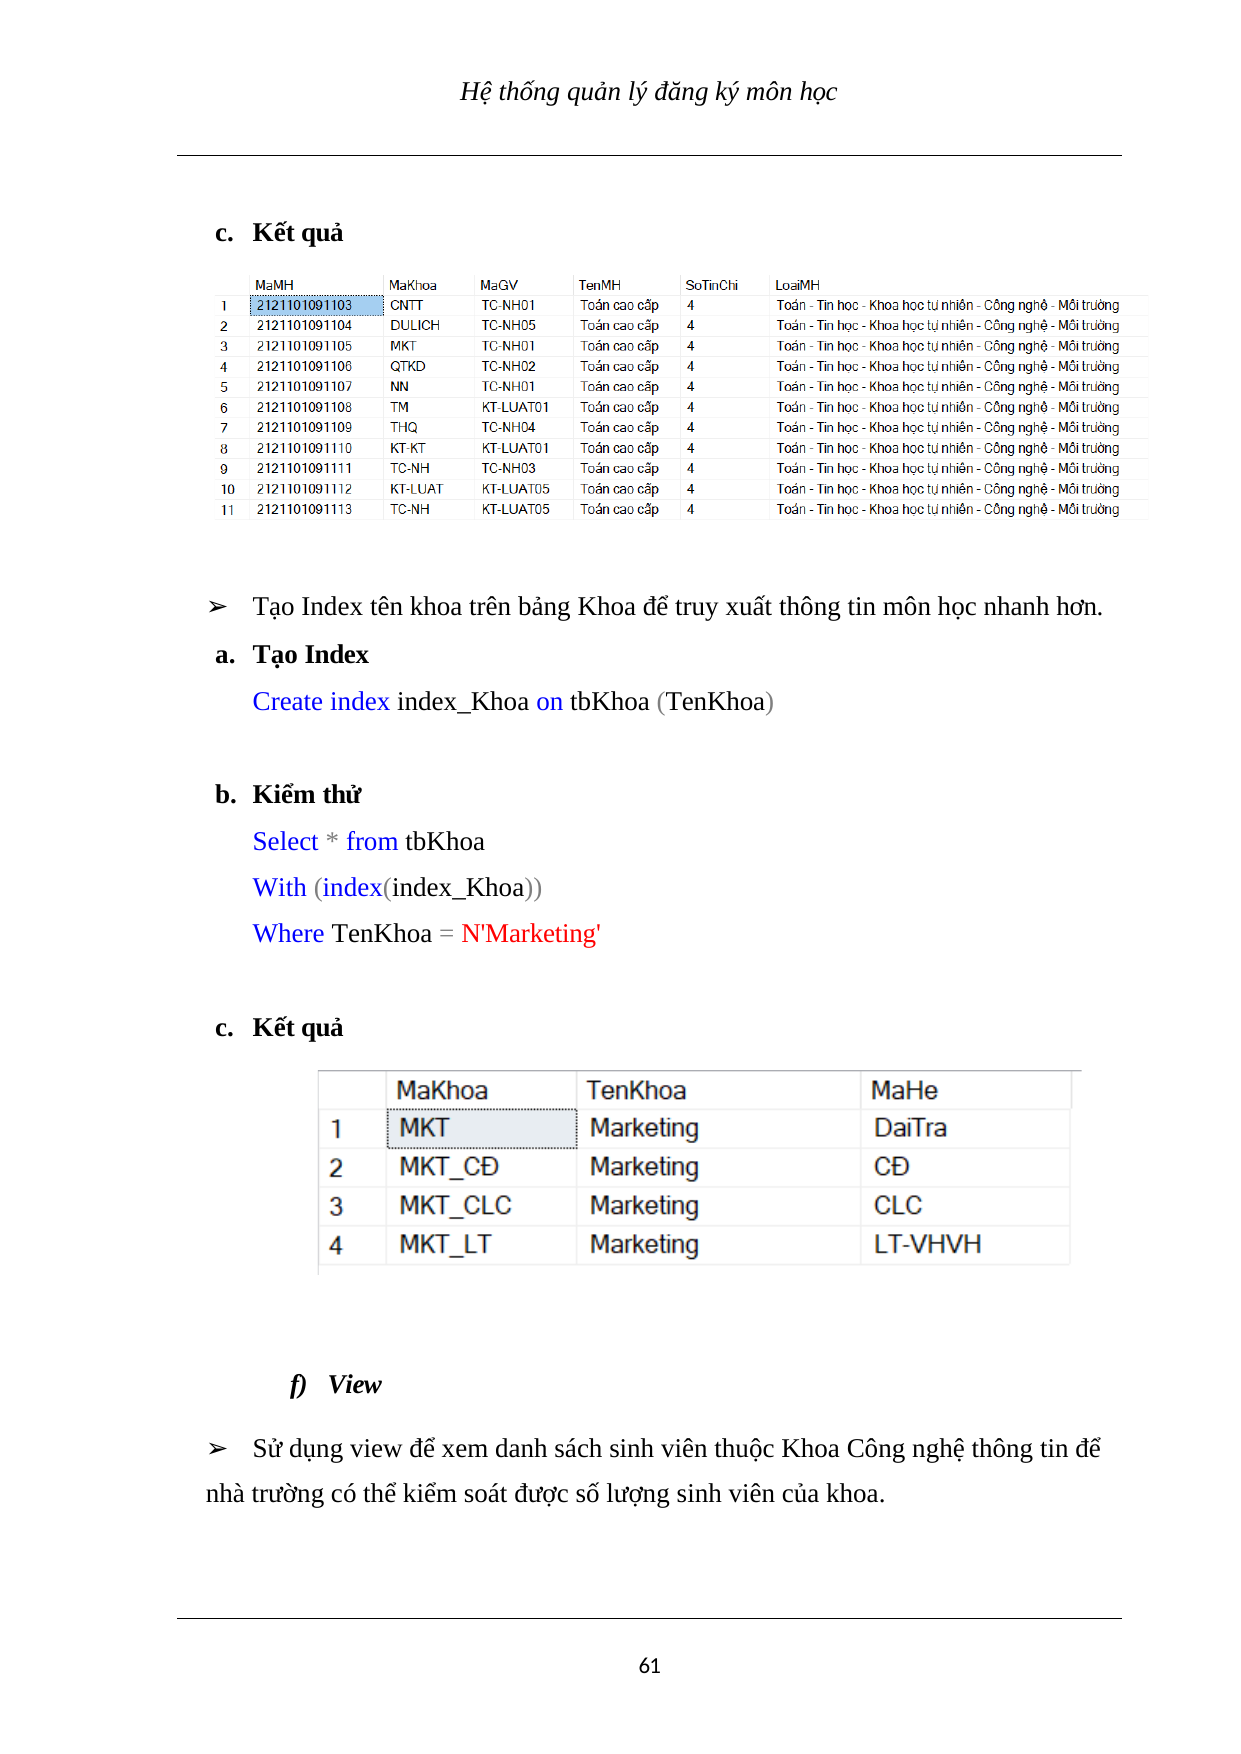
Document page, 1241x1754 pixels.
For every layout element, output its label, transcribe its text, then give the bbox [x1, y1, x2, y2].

text Where TenKhoa = N'Marketing' [252, 918, 1166, 949]
picture [214, 275, 1149, 520]
subtitle View [290, 1369, 1166, 1400]
text Create index index_Khoa on tbKhoa (TenKhoa) [252, 685, 1166, 716]
list Sử dụng view để xem danh sách sinh viên thuộc Khoa Công nghệ thông tin để nhà trường có thể kiểm soát được số lượng sinh viên của khoa. [206, 1428, 1120, 1508]
subtitle Tạo Index [215, 638, 1166, 669]
subtitle Kết quả [215, 216, 1166, 248]
subtitle Kiểm thử [215, 778, 1166, 809]
picture [317, 1070, 1082, 1275]
subtitle Kết quả [215, 1011, 1166, 1042]
text Select * from tbKhoa With (index(index_Khoa)) [252, 825, 542, 903]
list Tạo Index tên khoa trên bảng Khoa để truy xuất thông tin môn học nhanh hơn. [206, 586, 1166, 623]
